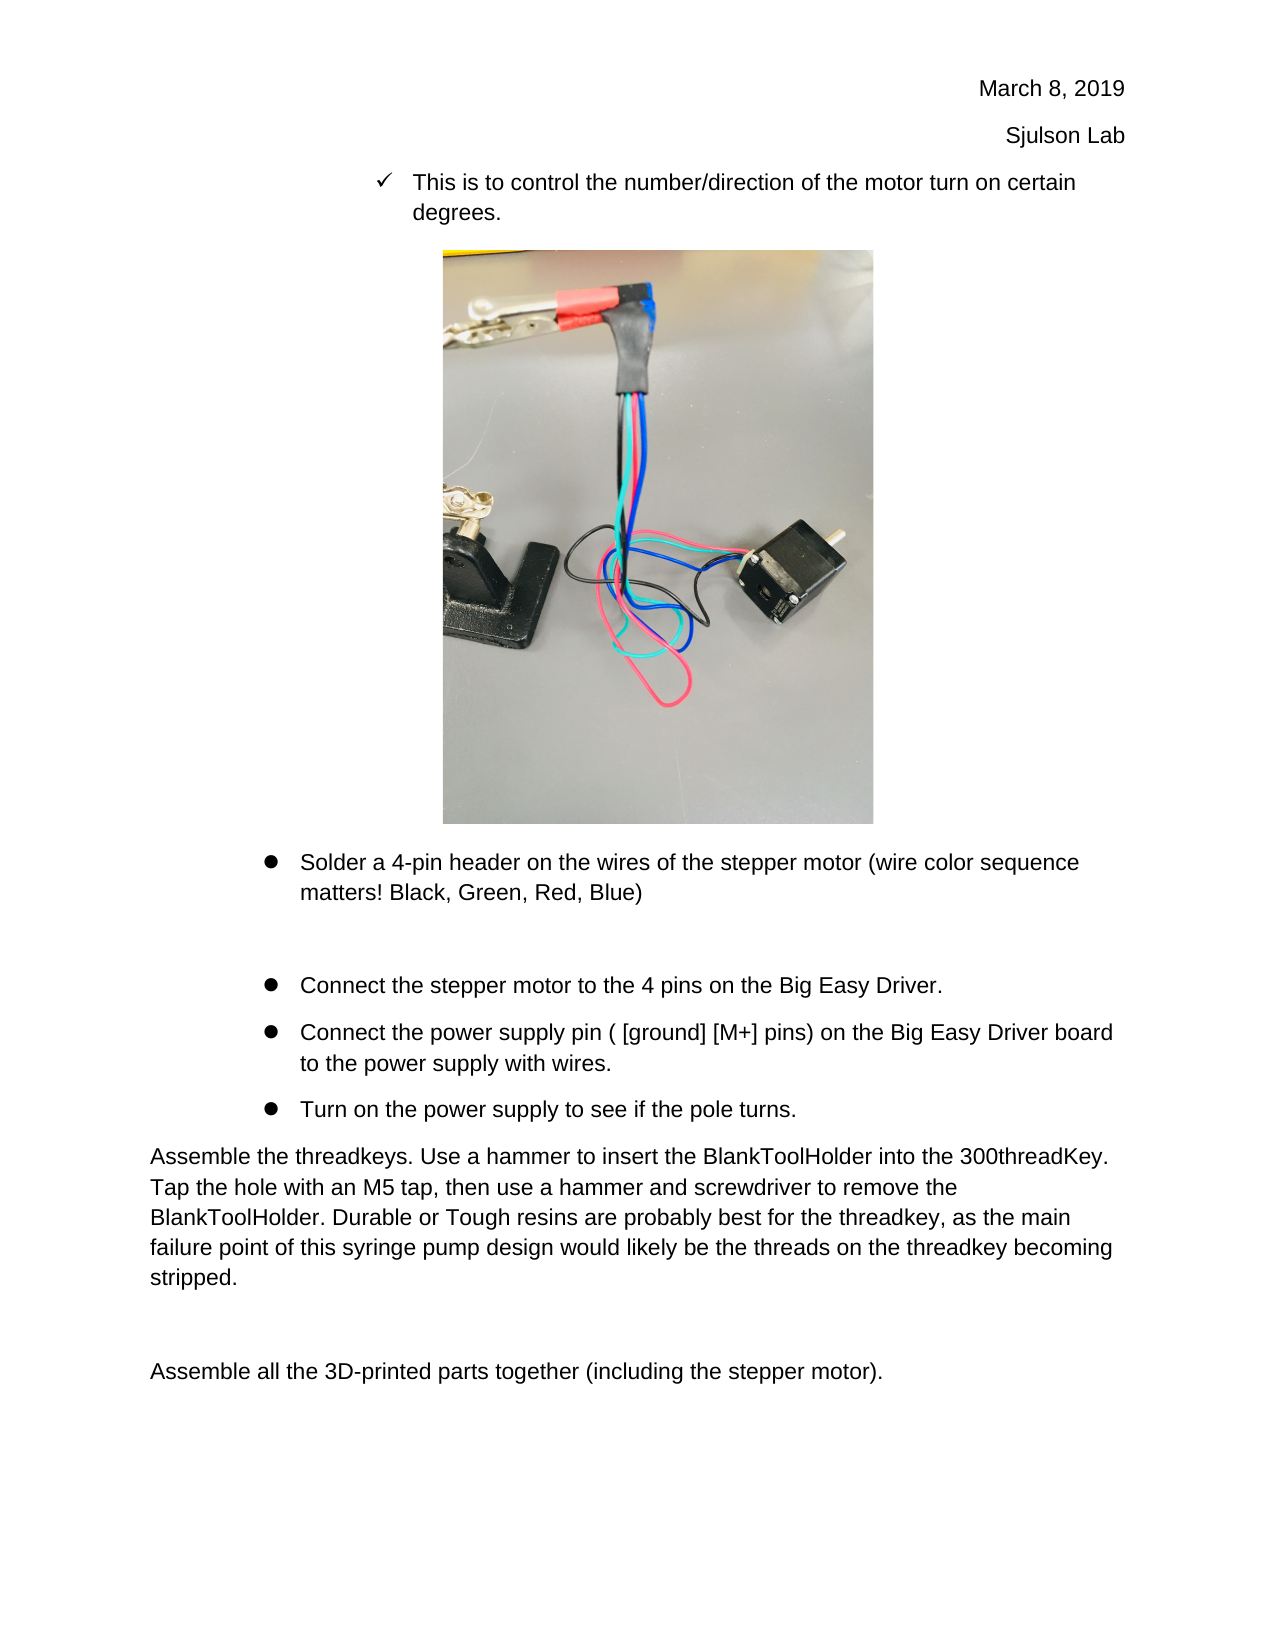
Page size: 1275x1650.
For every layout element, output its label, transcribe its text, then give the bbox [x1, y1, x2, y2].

list Connect the power supply pin ( [ground] [M+] pins) on the Big Easy Driver board to the power supply with wires. [262, 1019, 1125, 1076]
list Connect the stepper motor to the 4 pins on the Big Easy Driver. [262, 972, 1125, 999]
list This is to control the number/direction of the motor turn on certain degrees. [375, 169, 1125, 225]
text Assemble the threadkeys. Use a hammer to insert the BlankToolHolder into the 300threadKey. Tap the hole with an M5 tap, then use a hammer and screwdriver to remove the BlankToolHolder. Durable or Tough resins are probably best for the threadkey, as the main failure point of this syringe pump design would likely be the threads on the threadkey becoming stripped. [150, 1143, 1125, 1290]
text Assemble all the 3D-printed parts together (including the stepper motor). [150, 1358, 1125, 1384]
picture [442, 250, 874, 824]
list Turn on the power supply to see if the pole turns. [262, 1096, 1125, 1123]
